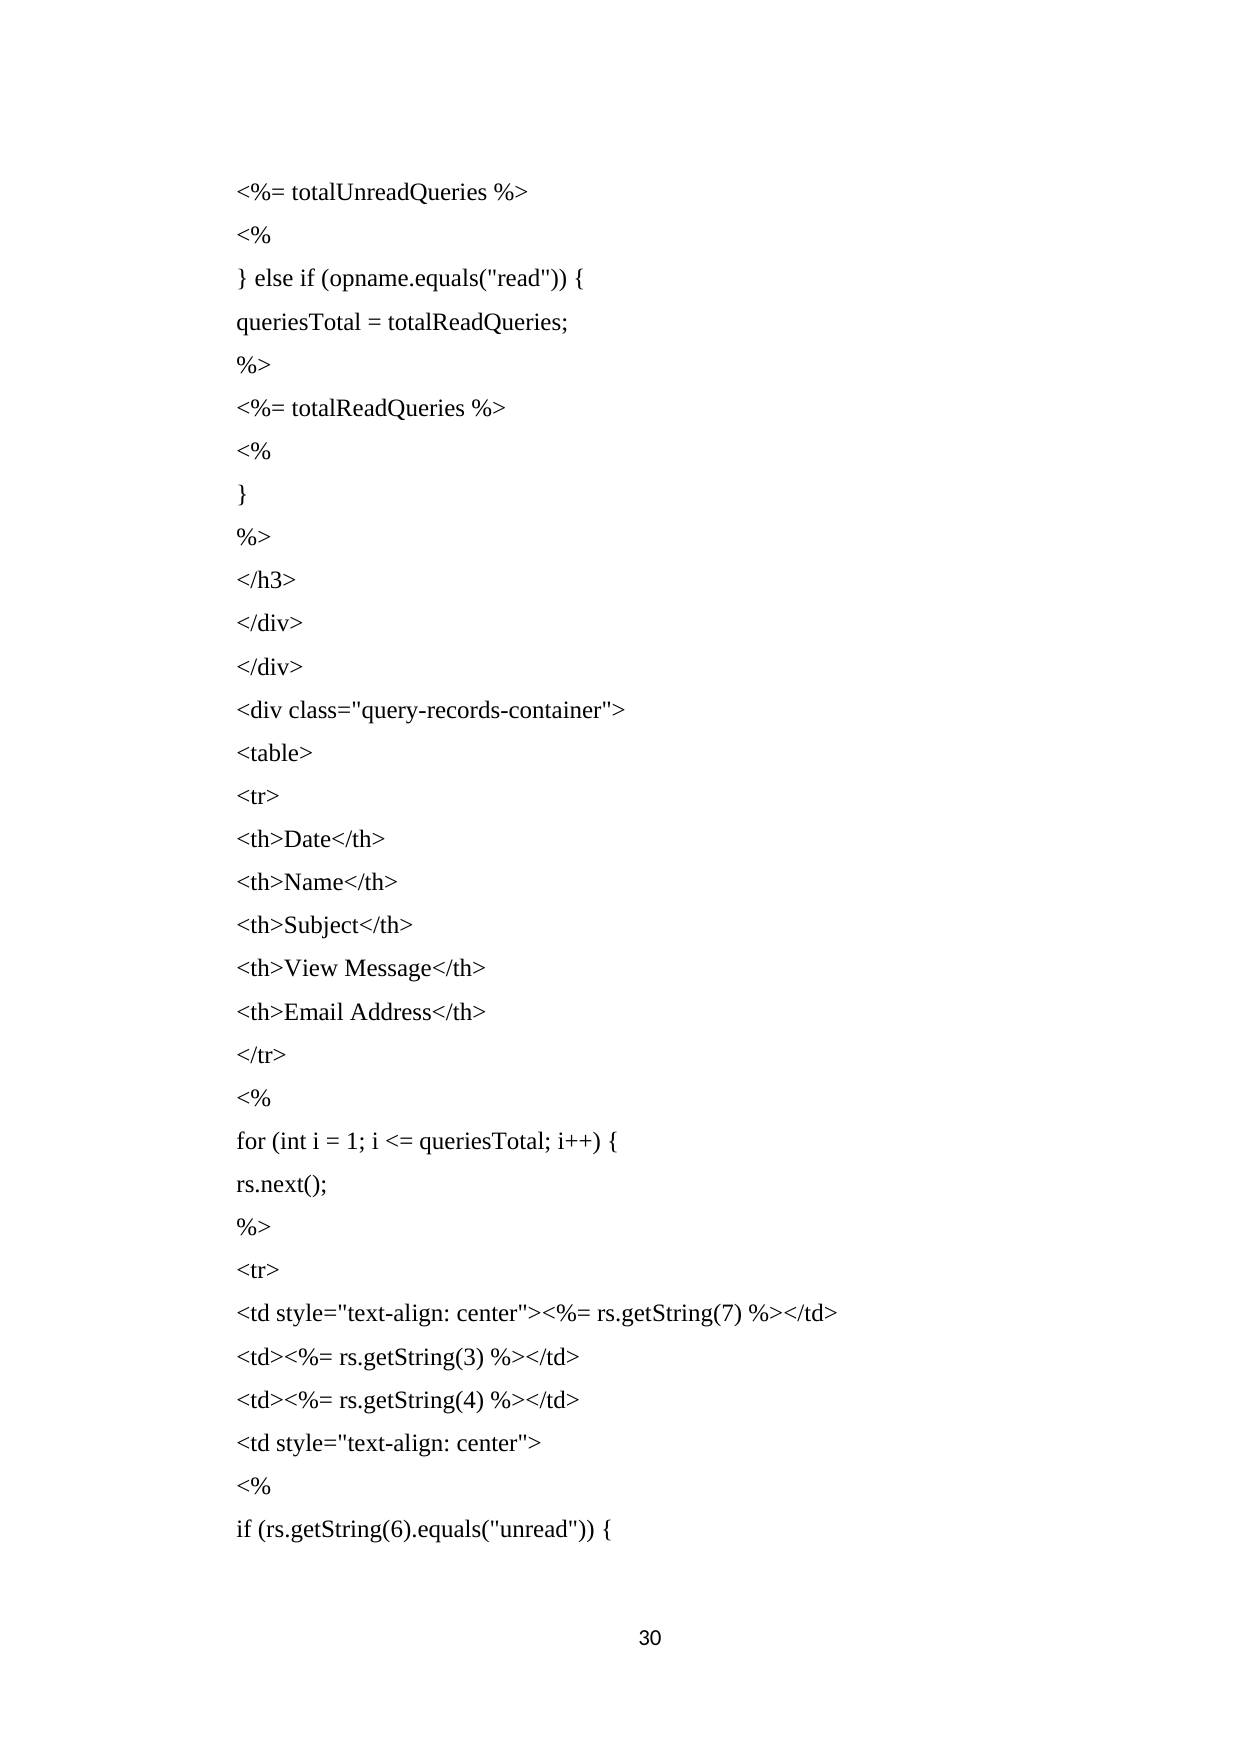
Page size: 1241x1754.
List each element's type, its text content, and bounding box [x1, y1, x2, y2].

text <div id="query-count-container"> [236, 393, 1063, 422]
text <%= totalUnreadQueries %> [236, 738, 1063, 767]
text <th>Name</th> [236, 1428, 1063, 1457]
text } else if (opname.equals("read")) { [236, 824, 1063, 853]
text <% [236, 781, 1063, 810]
text </div> [236, 1212, 1063, 1241]
text <h3 id="query-count"> [236, 436, 1063, 465]
text <p class="container-tabs-options" onclick="loadReadQueries()">Read Queries</p> [236, 263, 1063, 335]
text %> [236, 1083, 1063, 1112]
text Number of queries: [236, 479, 1063, 508]
text </h3> [236, 1126, 1063, 1155]
text <% [236, 522, 1063, 551]
text <div class="query-records-container"> [236, 1255, 1063, 1284]
text <p class="container-tabs-options" onclick="loadUnreadQueries()">Unread Queries</p> [236, 177, 1063, 249]
text } [236, 1040, 1063, 1068]
text %> [236, 695, 1063, 723]
text <% [236, 997, 1063, 1025]
text <th>Date</th> [236, 1385, 1063, 1413]
text <table> [236, 1298, 1063, 1327]
text if (opname.equals("unread")) { [236, 608, 1063, 637]
text queriesTotal = totalUnreadQueries; [236, 652, 1063, 680]
text queriesTotal = totalReadQueries; [236, 867, 1063, 896]
text <%= totalReadQueries %> [236, 953, 1063, 982]
text <tr> [236, 1342, 1063, 1370]
text <th>View Message</th> [236, 1514, 1063, 1543]
text %> [236, 910, 1063, 939]
text </div> [236, 1169, 1063, 1198]
text int queriesTotal = 0; [236, 565, 1063, 594]
text <th>Subject</th> [236, 1471, 1063, 1500]
